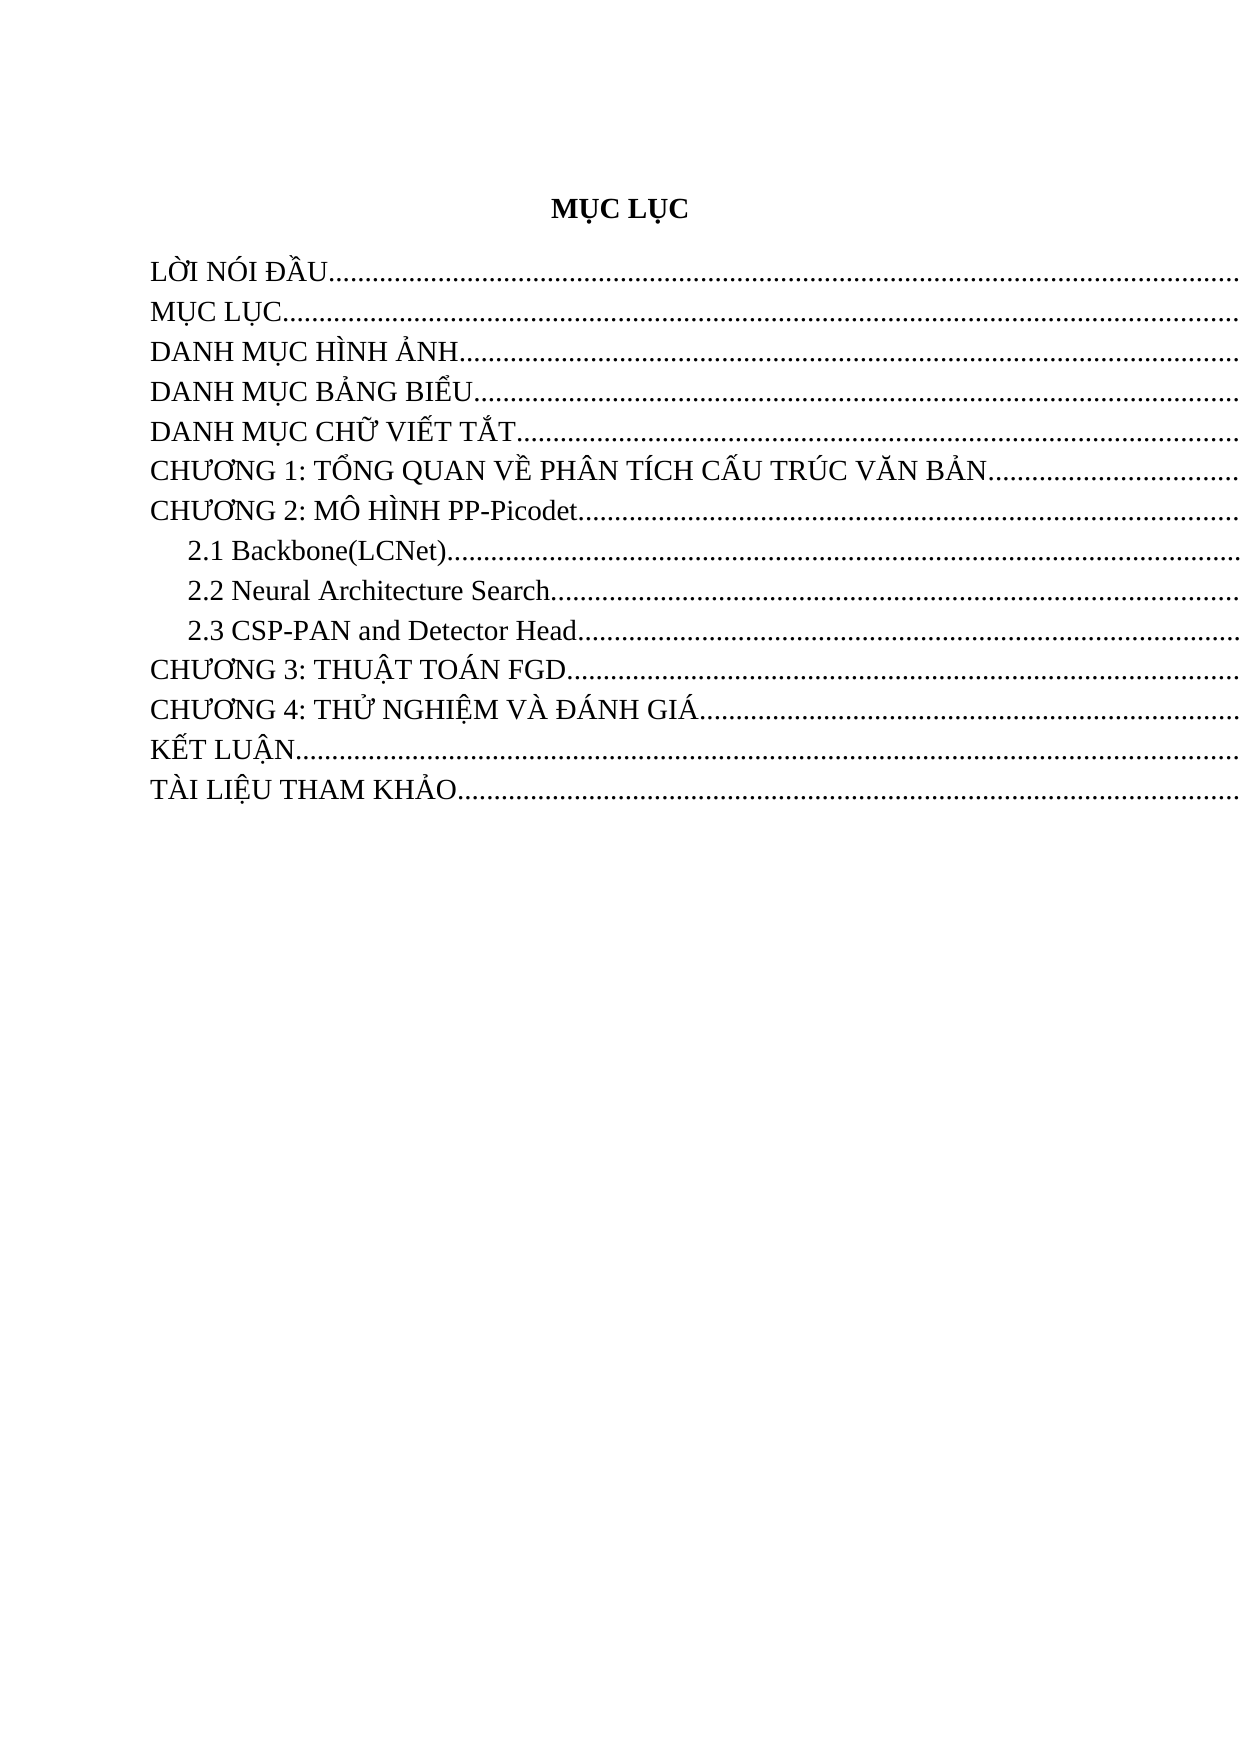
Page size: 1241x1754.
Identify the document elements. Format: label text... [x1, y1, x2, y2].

subtitle MỤC LỤC [150, 192, 1090, 225]
